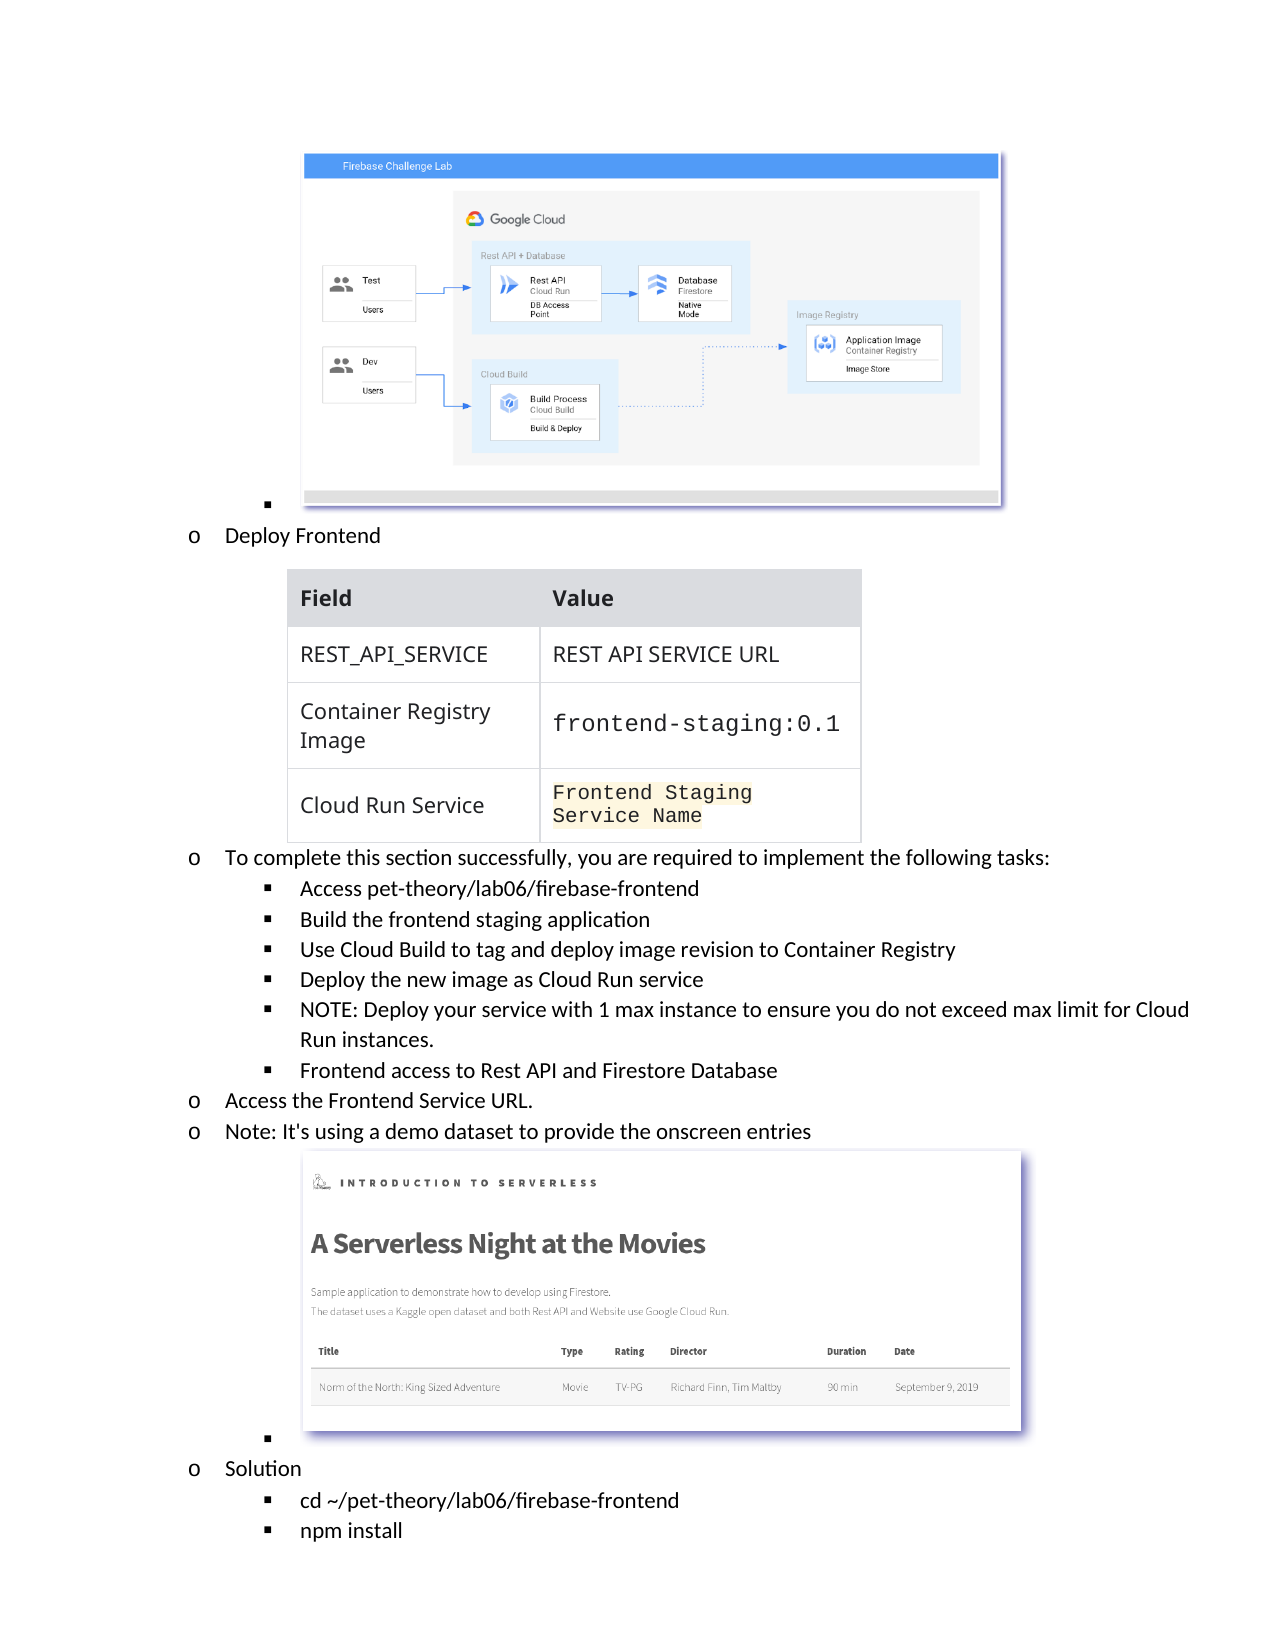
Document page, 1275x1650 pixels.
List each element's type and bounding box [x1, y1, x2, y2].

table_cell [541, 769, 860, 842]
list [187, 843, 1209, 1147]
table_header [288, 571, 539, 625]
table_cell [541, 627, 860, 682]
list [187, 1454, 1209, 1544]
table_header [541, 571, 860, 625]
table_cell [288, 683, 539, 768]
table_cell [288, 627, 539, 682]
picture [300, 1148, 1037, 1447]
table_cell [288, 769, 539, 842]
picture [300, 150, 1009, 514]
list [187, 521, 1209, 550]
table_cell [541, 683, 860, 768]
